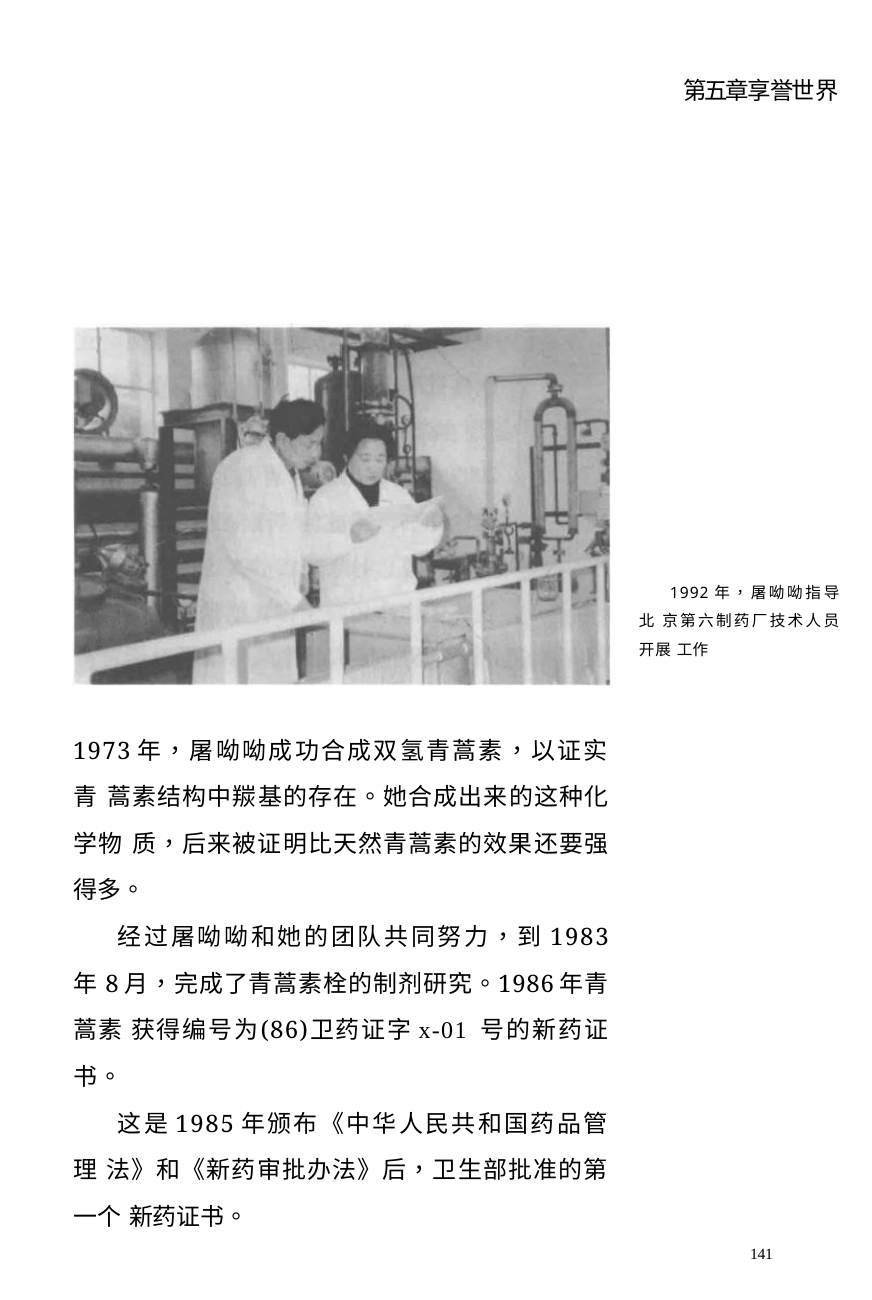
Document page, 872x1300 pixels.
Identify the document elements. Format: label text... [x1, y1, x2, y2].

picture [71, 323, 611, 686]
text 1973年，屠呦呦成功合成双氢青蒿素，以证实青 蒿素结构中羰基的存在。她合成出来的这种化学物 质，后来被证明比天然青蒿素的效果还要强得多。 [73, 733, 608, 906]
text 1992年，屠呦呦指导北 京第六制药厂技术人员开展 工作 [638, 581, 839, 660]
text 这是1985年颁布《中华人民共和国药品管理 法》和《新药审批办法》后，卫生部批准的第一个 新药证书。 [73, 1106, 608, 1233]
text 第五章享誉世界 [72, 76, 839, 105]
text 经过屠呦呦和她的团队共同努力，到1983年 8月，完成了青蒿素栓的制剂研究。1986年青蒿素 获得编号为(86)卫药证字x-01 号的新药证书。 [73, 920, 608, 1092]
